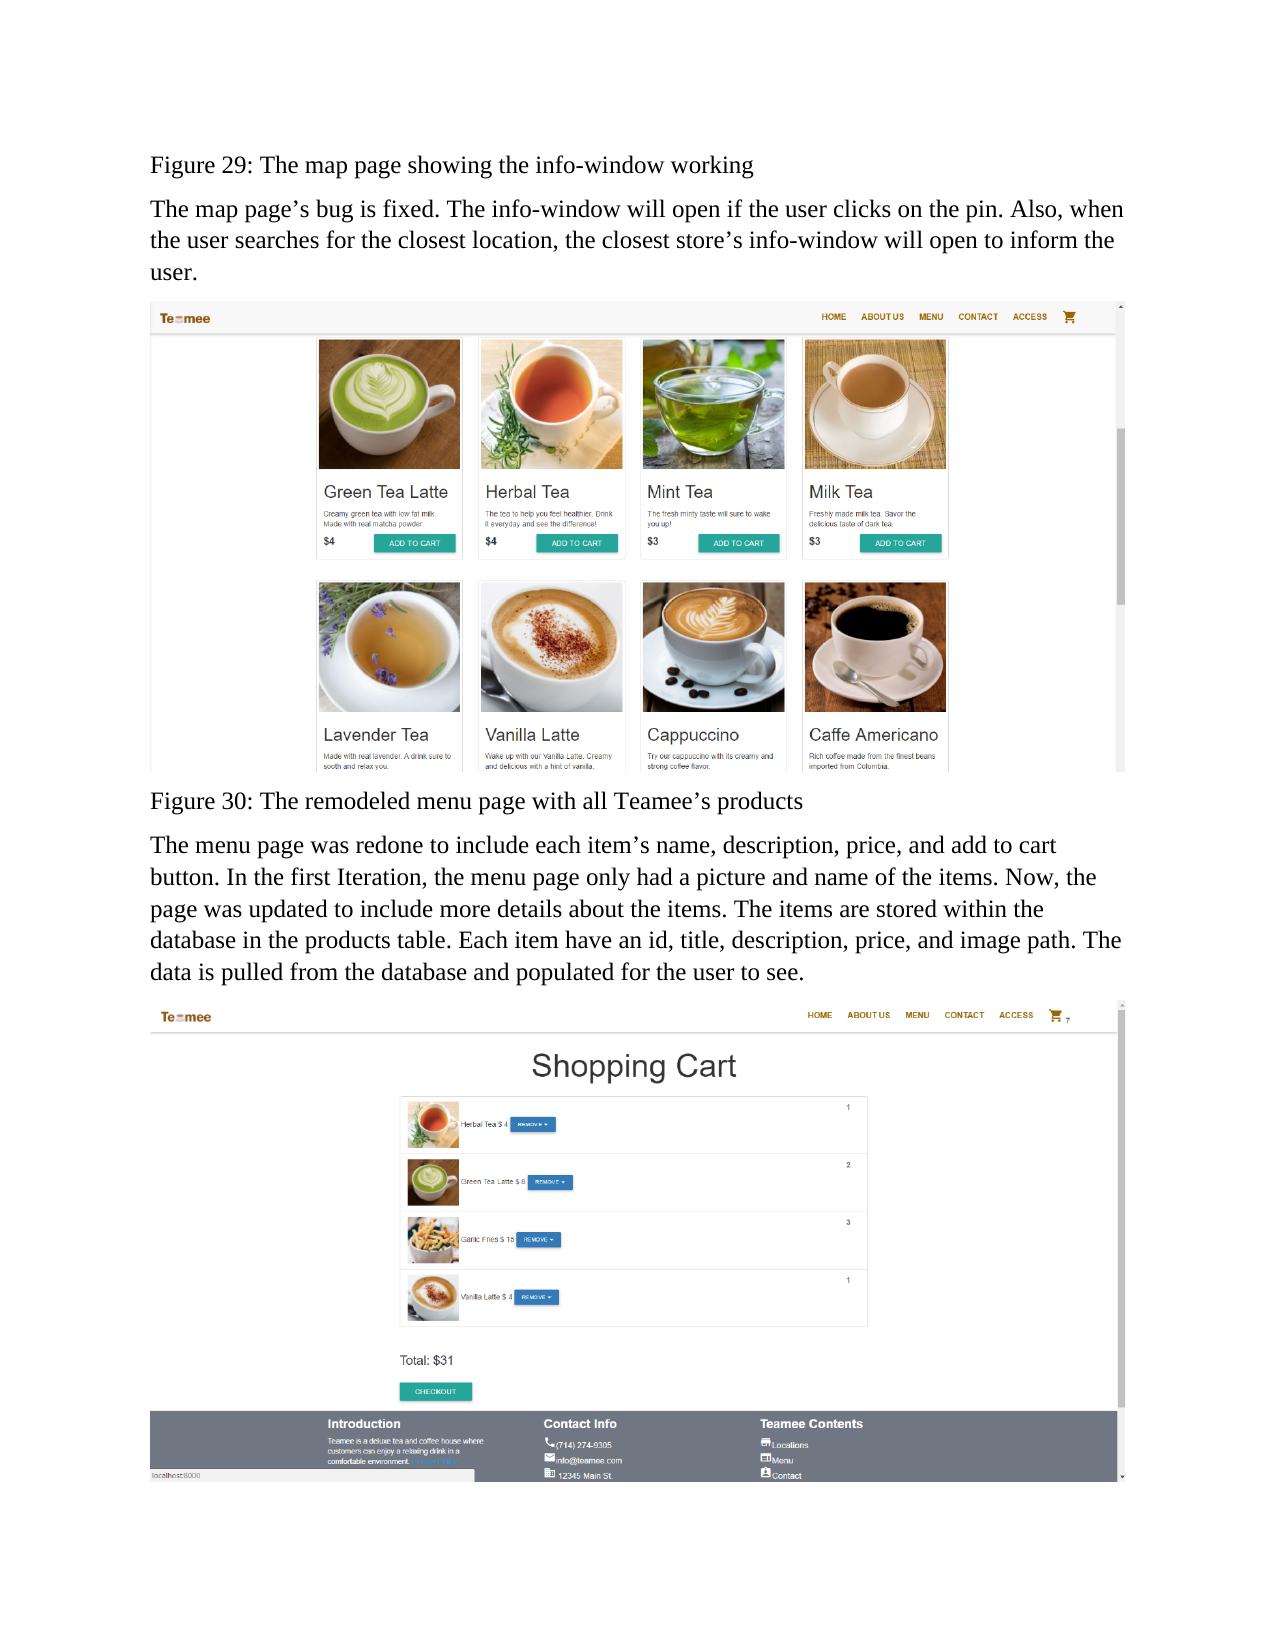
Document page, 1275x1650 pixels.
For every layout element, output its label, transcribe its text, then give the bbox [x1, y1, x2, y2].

picture [150, 301, 1125, 772]
text Figure 30: The remodeled menu page with all Teamee’s products [150, 786, 1125, 815]
picture [150, 1000, 1125, 1482]
text Figure 29: The map page showing the info-window working [150, 150, 1125, 179]
text The map page’s bug is fixed. The info-window will open if the user clicks on the pin. Also, when the user searches for the closest location, the closest store’s info-window will open to inform the user. [150, 194, 1125, 286]
text The menu page was redone to include each item’s name, description, price, and add to cart button. In the first Iteration, the menu page only had a picture and name of the items. Now, the page was updated to include more details about the items. The items are stored within the database in the products table. Each item have an id, title, description, price, and image path. The data is pulled from the database and populated for the user to see. [150, 831, 1125, 986]
